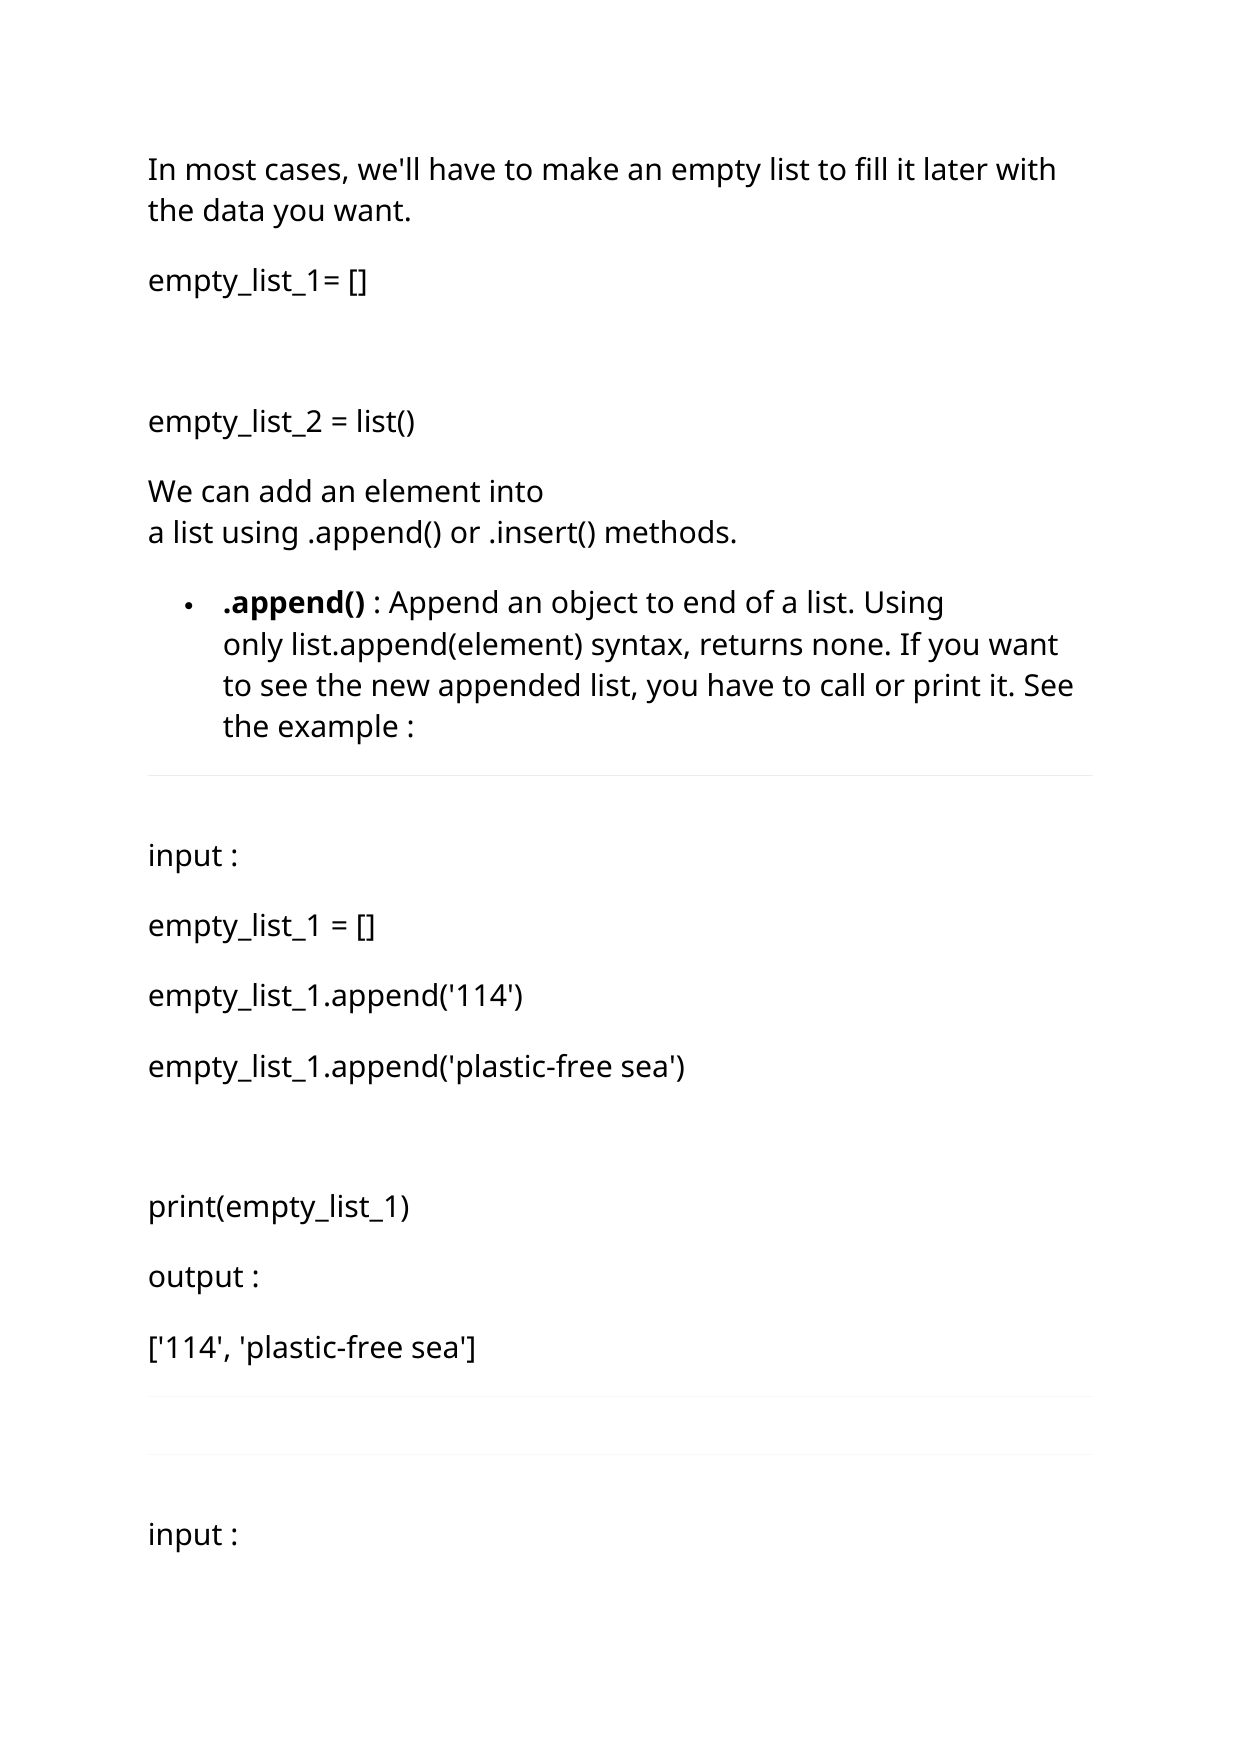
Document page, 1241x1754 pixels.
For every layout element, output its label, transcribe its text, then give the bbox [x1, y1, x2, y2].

text We can add an element into a list using .append() or .insert() methods. [148, 470, 1093, 552]
text empty_list_1 = [] [148, 904, 1093, 945]
text empty_list_1.append('plastic-free sea') [148, 1045, 1093, 1086]
text ['114', 'plastic-free sea'] [148, 1326, 1093, 1367]
text empty_list_1= [] [148, 259, 1093, 300]
text input : [148, 834, 1093, 875]
text empty_list_2 = list() [148, 400, 1093, 441]
text empty_list_1.append('114') [148, 974, 1093, 1016]
text output : [148, 1256, 1093, 1297]
text print(empty_list_1) [148, 1185, 1093, 1226]
text input : [148, 1513, 1093, 1554]
list .append() : Append an object to end of a list. Using only list.append(element) syntax, returns none. If you want to see the new appended list, you have to call or print it. See the example : [185, 581, 1093, 746]
text In most cases, we'll have to make an empty list to fill it later with the data you want. [148, 148, 1093, 230]
